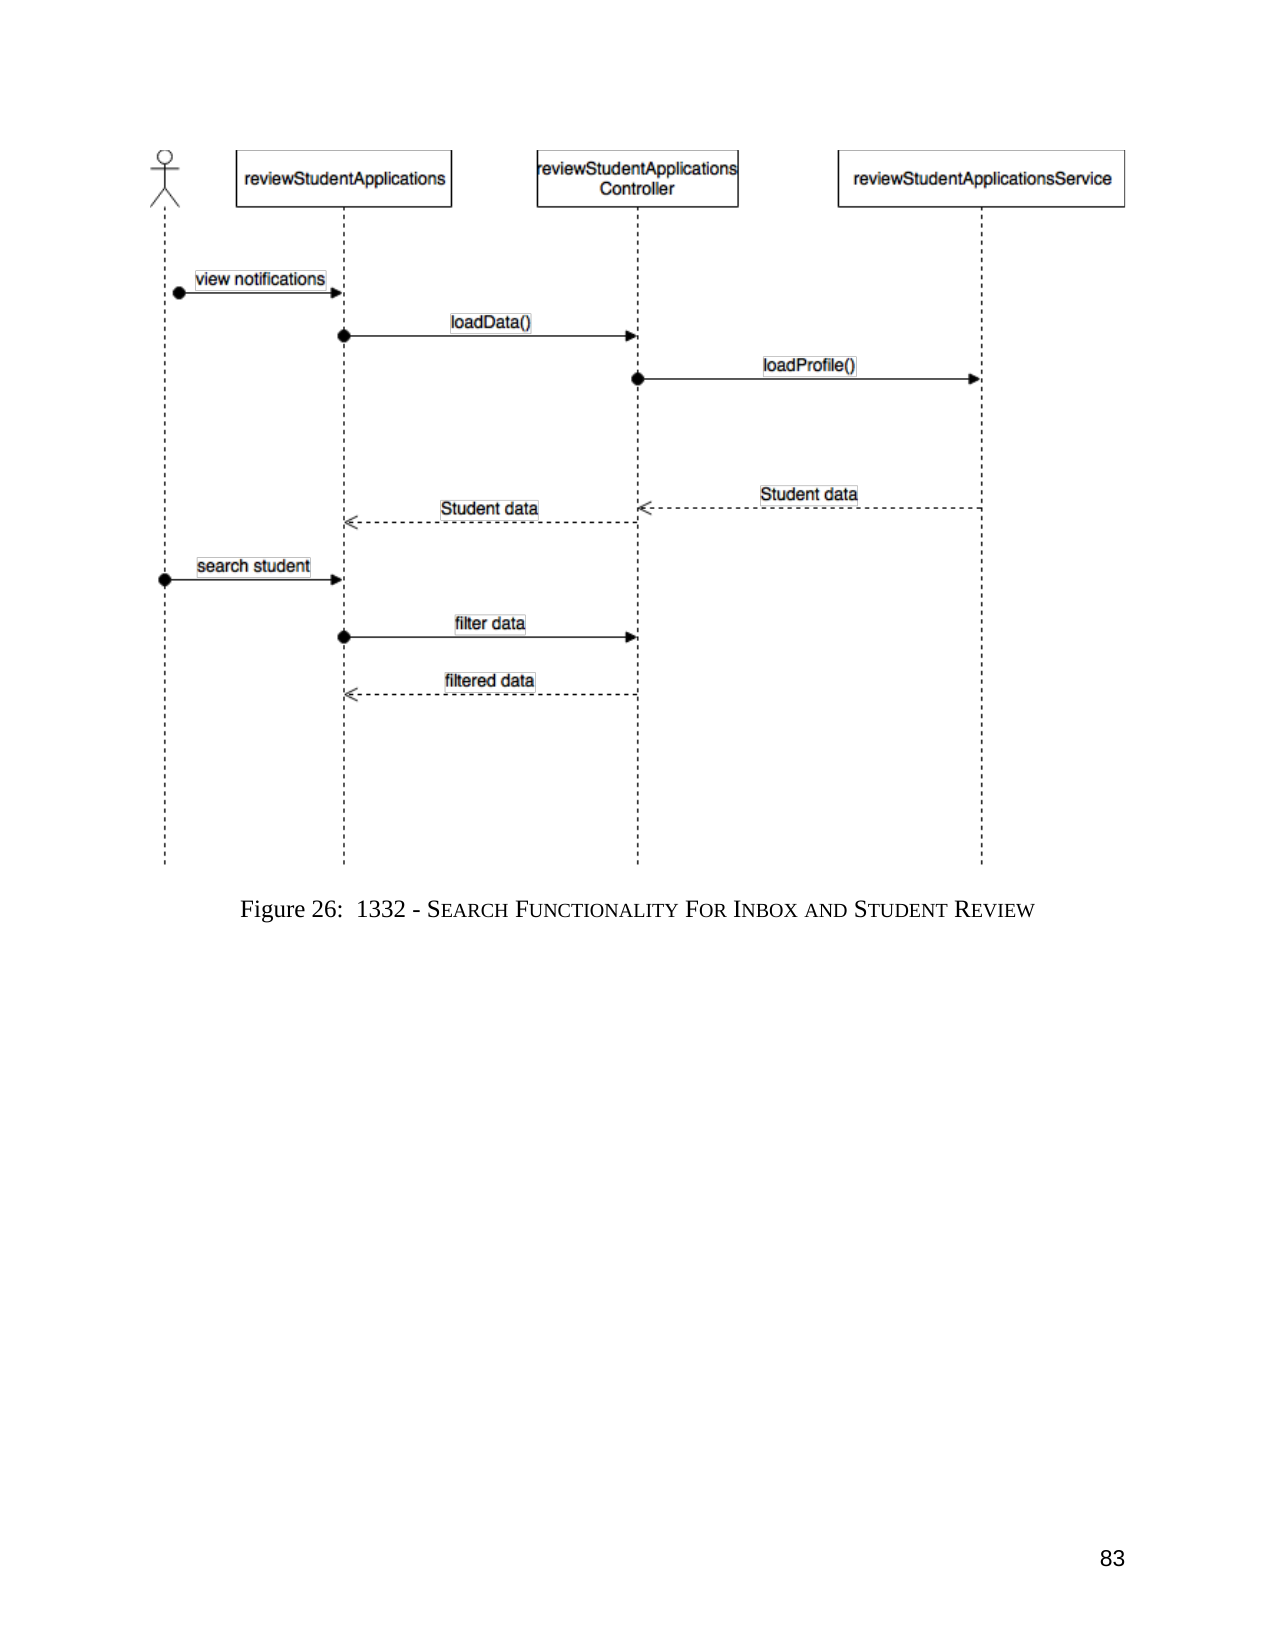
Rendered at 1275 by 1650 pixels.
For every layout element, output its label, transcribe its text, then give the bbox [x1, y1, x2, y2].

picture [150, 150, 1125, 869]
text Figure 26: 1332 - Search Functionality For Inbox and Student Review [150, 894, 1125, 922]
